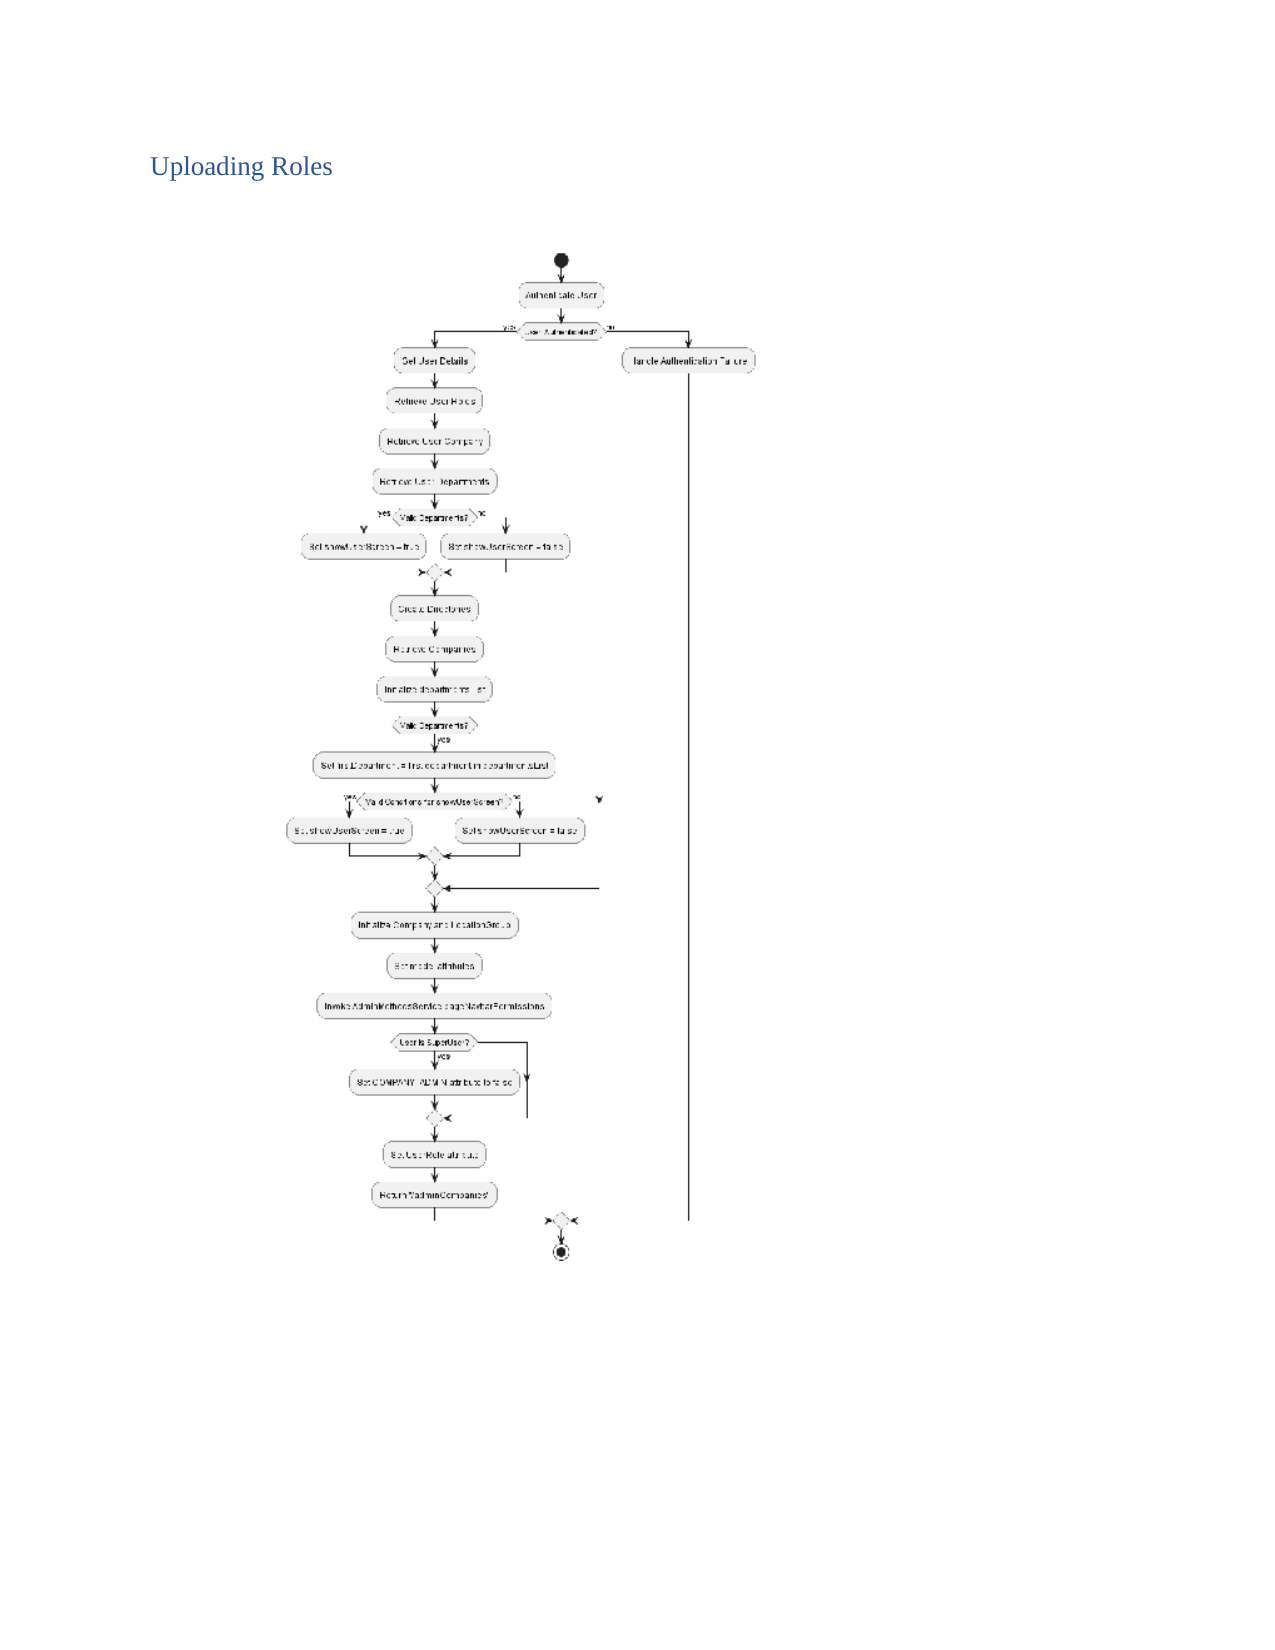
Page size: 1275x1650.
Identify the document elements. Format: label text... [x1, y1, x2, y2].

picture [150, 232, 951, 1261]
subtitle Uploading Roles [150, 150, 1125, 181]
